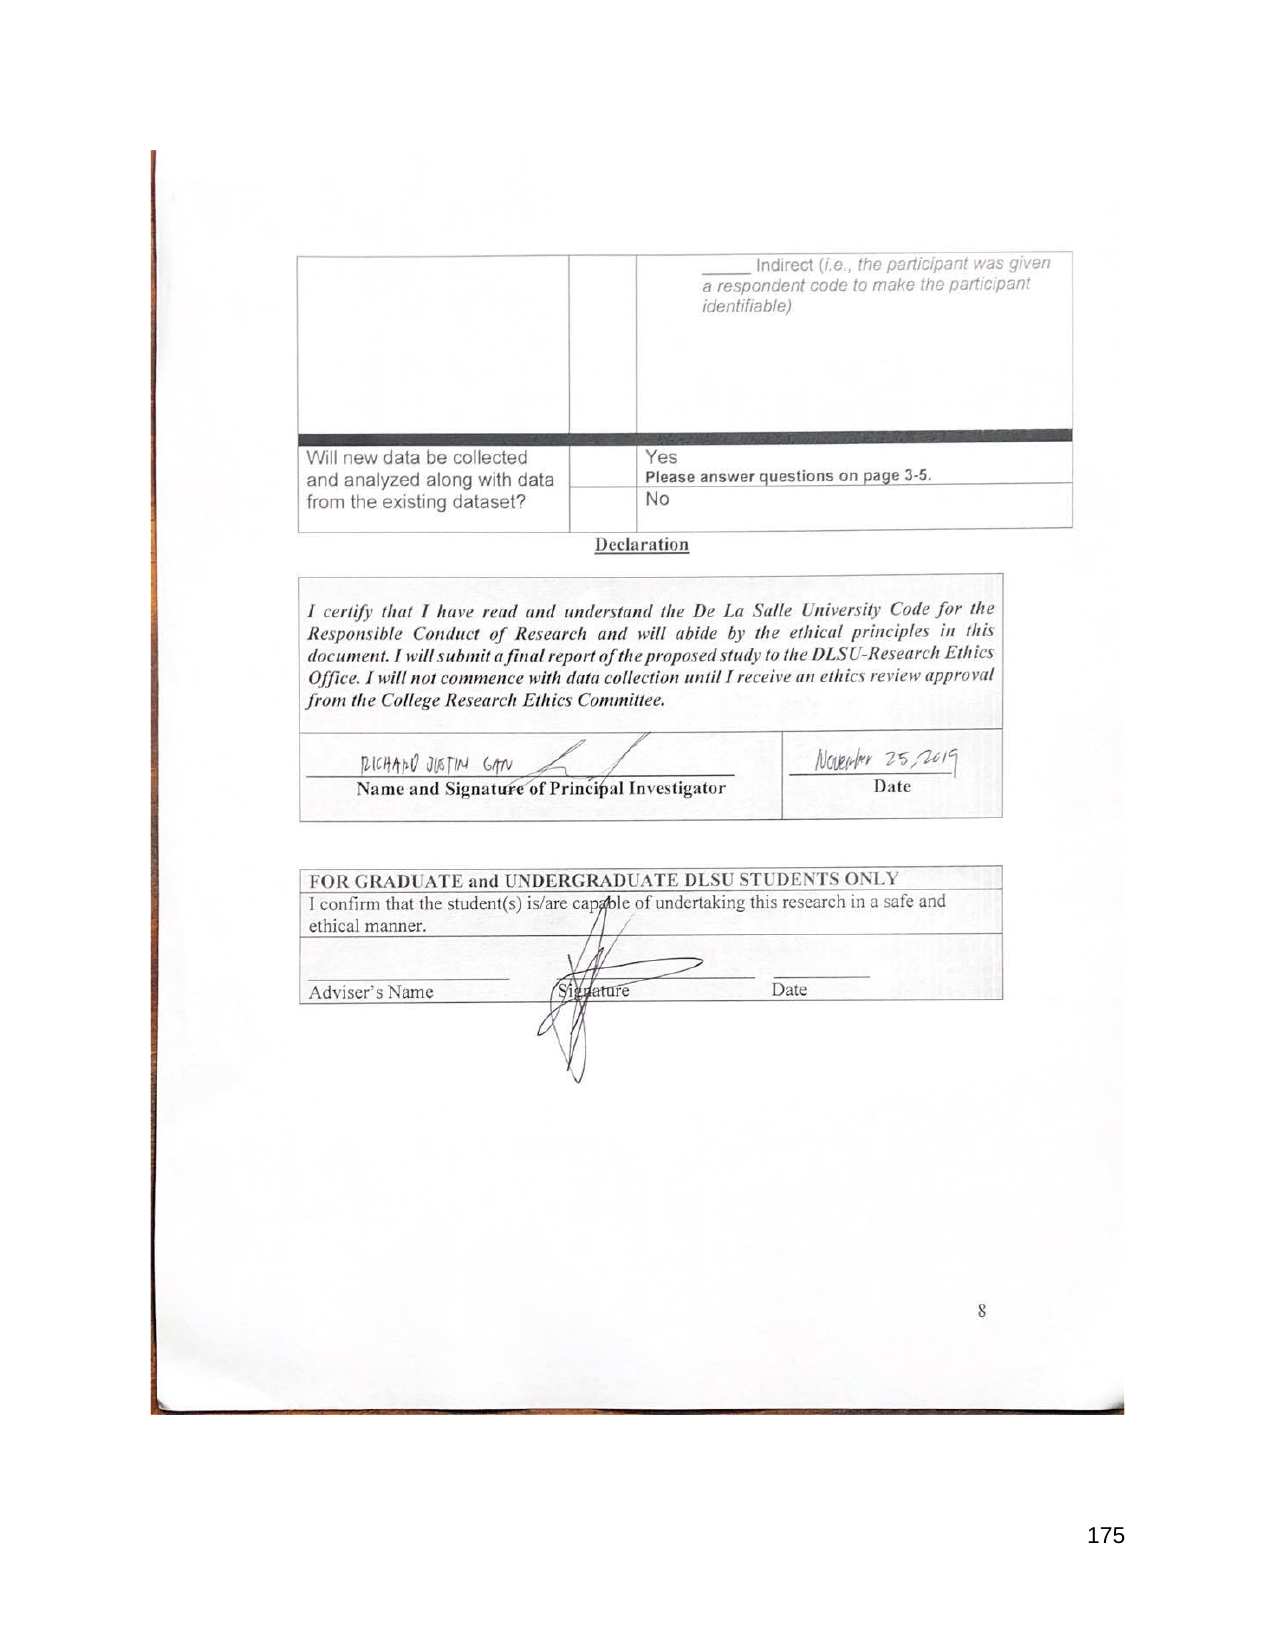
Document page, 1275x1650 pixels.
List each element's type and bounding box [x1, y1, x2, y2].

picture [150, 150, 1125, 1415]
